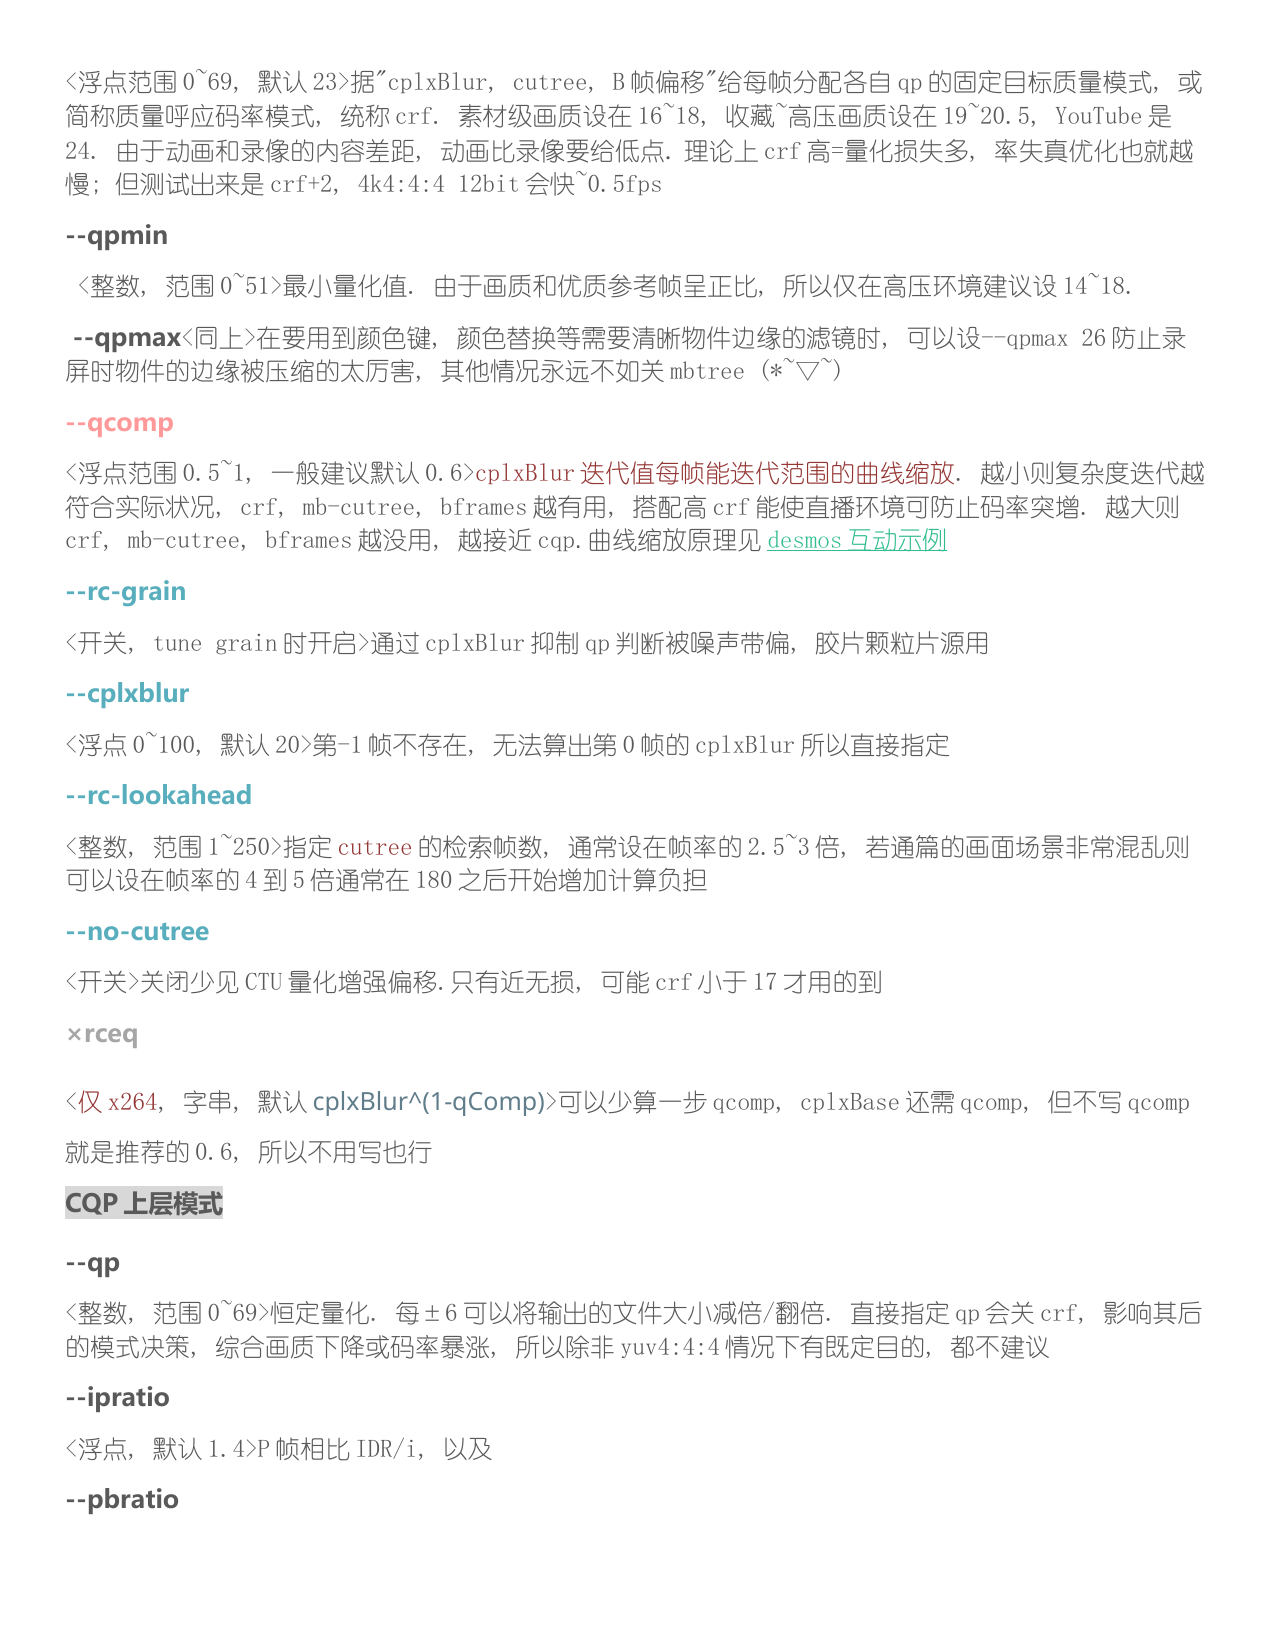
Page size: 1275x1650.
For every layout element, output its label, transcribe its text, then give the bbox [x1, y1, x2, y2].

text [65, 1499, 1210, 1533]
text <浮点0~100, 默认20>第-1帧不存在, 无法算出第0帧的cplxBlur所以直接指定 [65, 693, 1210, 727]
text --qcomp [65, 370, 1210, 404]
text --pbratio [65, 1448, 1210, 1482]
text --ipratio [65, 1346, 1210, 1380]
text --qp [65, 1210, 1210, 1244]
text <开关>关闭少见CTU量化增强偏移.只有近无损, 可能crf小于17才用的到 [65, 931, 1210, 964]
text --cplxblur [65, 642, 1210, 676]
subtitle CQP上层模式 [65, 1151, 1210, 1185]
text --qpmax<同上>在要用到颜色键, 颜色替换等需要清晰物件边缘的滤镜时, 可以设--qpmax 26防止录屏时物件的边缘被压缩的太厉害, 其他情况永远不如关mbtree (*~▽~) [65, 285, 1210, 353]
text <开关, tune grain时开启>通过cplxBlur抑制qp判断被噪声带偏, 胶片颗粒片源用 [65, 591, 1210, 625]
text <浮点范围0.5~1, 一般建议默认0.6>cplxBlur迭代值每帧能迭代范围的曲线缩放. 越小则复杂度迭代越符合实际状况, crf, mb-cutree, bframes越有用, 搭配高crf能使直播环境可防止码率突增. 越大则crf, mb-cutree, bframes越没用, 越接近cqp. 曲线缩放原理见desmos互动示例 [65, 421, 1210, 523]
text <浮点, 默认1.4>P帧相比IDR/i, 以及 [65, 1397, 1210, 1431]
text --qpmin [65, 183, 1210, 217]
text --rc-lookahead [65, 744, 1210, 778]
text <整数, 范围0~51>最小量化值. 由于画质和优质参考帧呈正比, 所以仅在高压环境建议设14~18. [65, 234, 1210, 268]
text --rc-grain [65, 540, 1210, 574]
text --no-cutree [65, 879, 1210, 913]
text ×rceq [65, 981, 1210, 1015]
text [65, 64, 1210, 166]
text <整数, 范围0~69>恒定量化. 每±6可以将输出的文件大小减倍/翻倍. 直接指定qp会关crf, 影响其后的模式决策, 综合画质下降或码率暴涨, 所以除非yuv4:4:4情况下有既定目的, 都不建议 [65, 1261, 1210, 1329]
text <仅x264, 字串, 默认cplxBlur^(1-qComp)>可以少算一步qcomp, cplxBase还需qcomp, 但不写qcomp就是推荐的0.6, 所以不用写也行 [65, 1032, 1210, 1134]
text <整数, 范围1~250>指定cutree的检索帧数, 通常设在帧率的2.5~3倍, 若通篇的画面场景非常混乱则可以设在帧率的4到5倍通常在180之后开始增加计算负担 [65, 795, 1210, 863]
